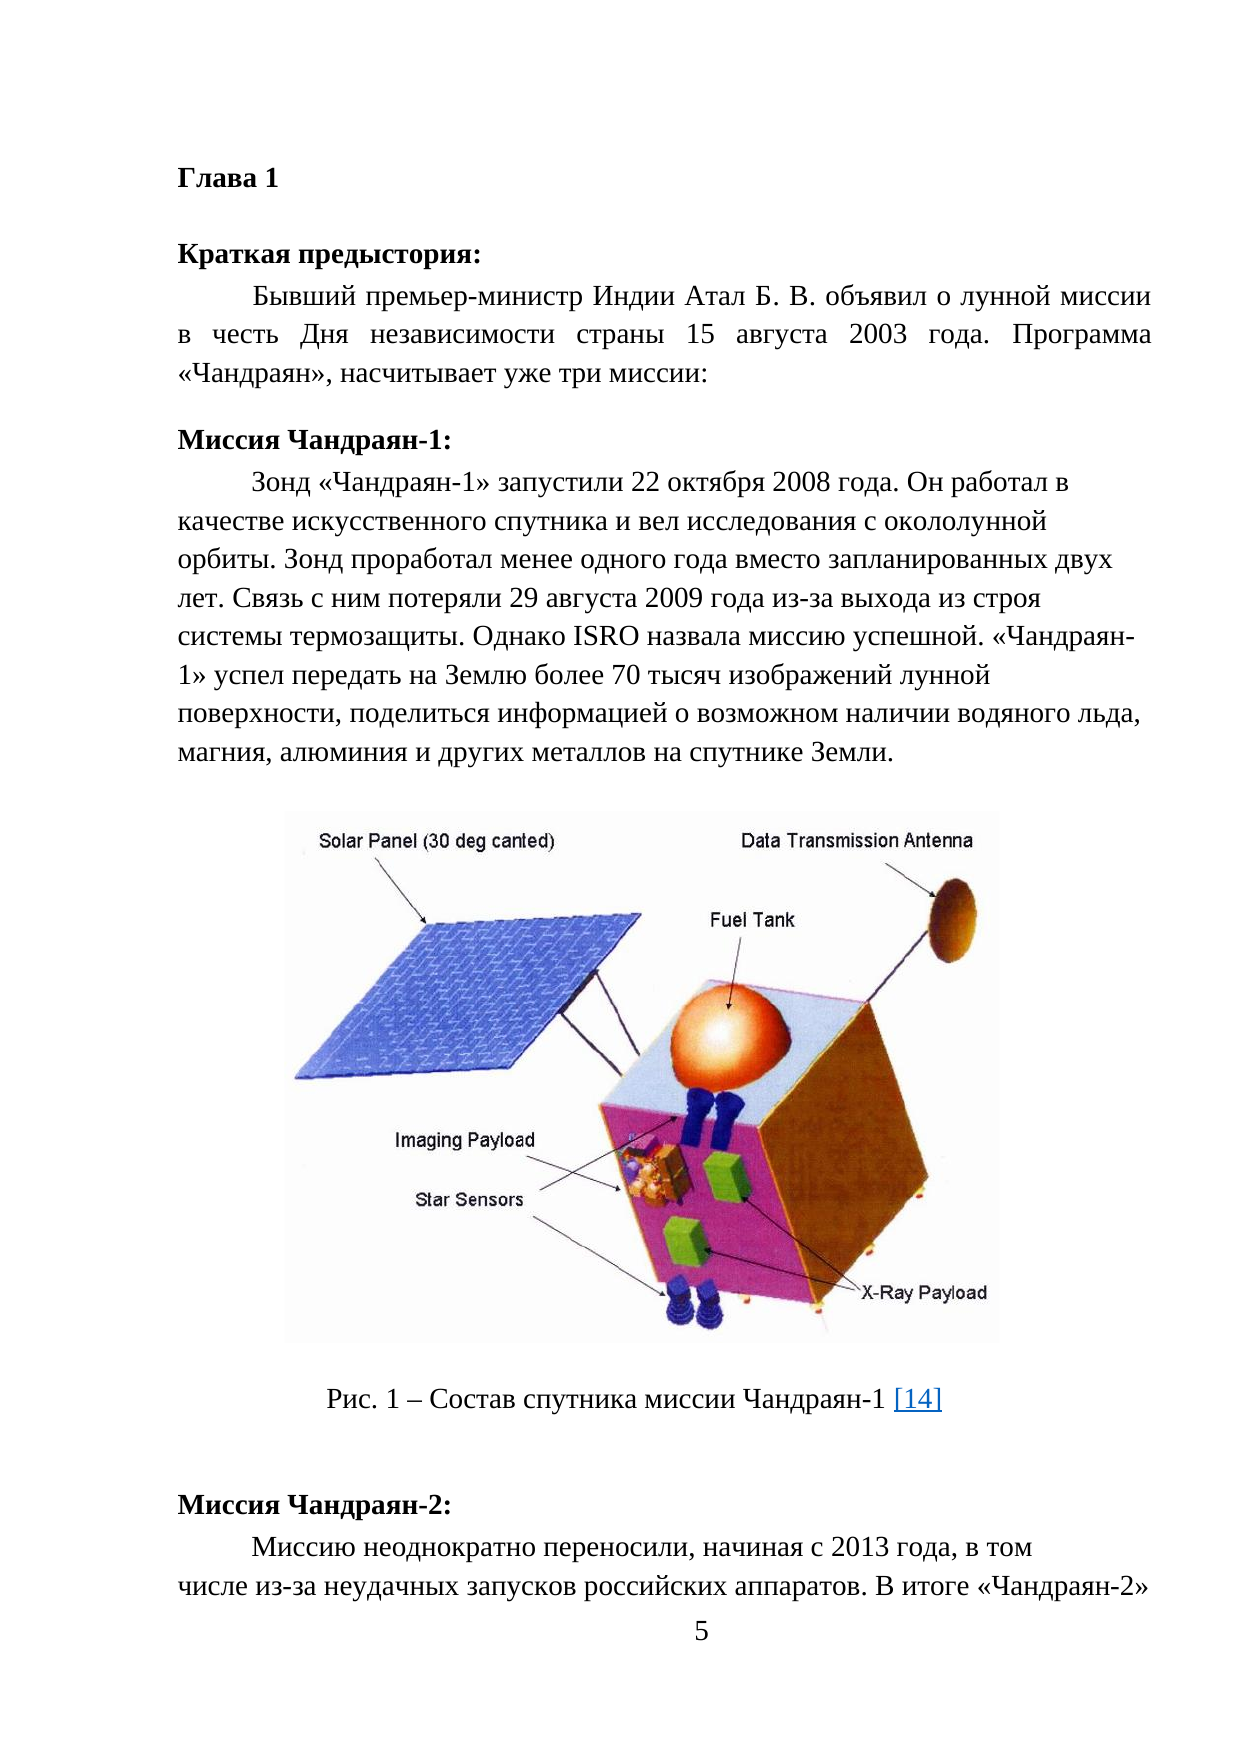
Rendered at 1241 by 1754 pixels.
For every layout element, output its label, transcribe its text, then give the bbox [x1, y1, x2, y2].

subtitle Глава 1 [177, 160, 1152, 193]
subtitle Миссия Чандраян-1: [177, 422, 1152, 456]
subtitle Краткая предыстория: [177, 236, 1152, 269]
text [177, 1529, 1152, 1601]
picture [284, 811, 1000, 1343]
text Рис. 1 – Состав спутника миссии Чандраян-1 [14] [252, 1381, 1152, 1414]
subtitle Миссия Чандраян-2: [177, 1487, 1152, 1521]
text Зонд «Чандраян-1» запустили 22 октября 2008 года. Он работал в качестве искусственного спутника и вел исследования с окололунной орбиты. Зонд проработал менее одного года вместо запланированных двух лет. Связь с ним потеряли 29 августа 2009 года из-за выхода из строя системы термозащиты. Однако ISRO назвала миссию успешной. «Чандраян-1» успел передать на Землю более 70 тысяч изображений лунной поверхности, поделиться информацией о возможном наличии водяного льда, магния, алюминия и других металлов на спутнике Земли. [177, 464, 1152, 768]
text Бывший премьер-министр Индии Атал Б. В. объявил о лунной миссии в честь Дня независимости страны 15 августа 2003 года. Программа «Чандраян», насчитывает уже три миссии: [177, 278, 1152, 388]
